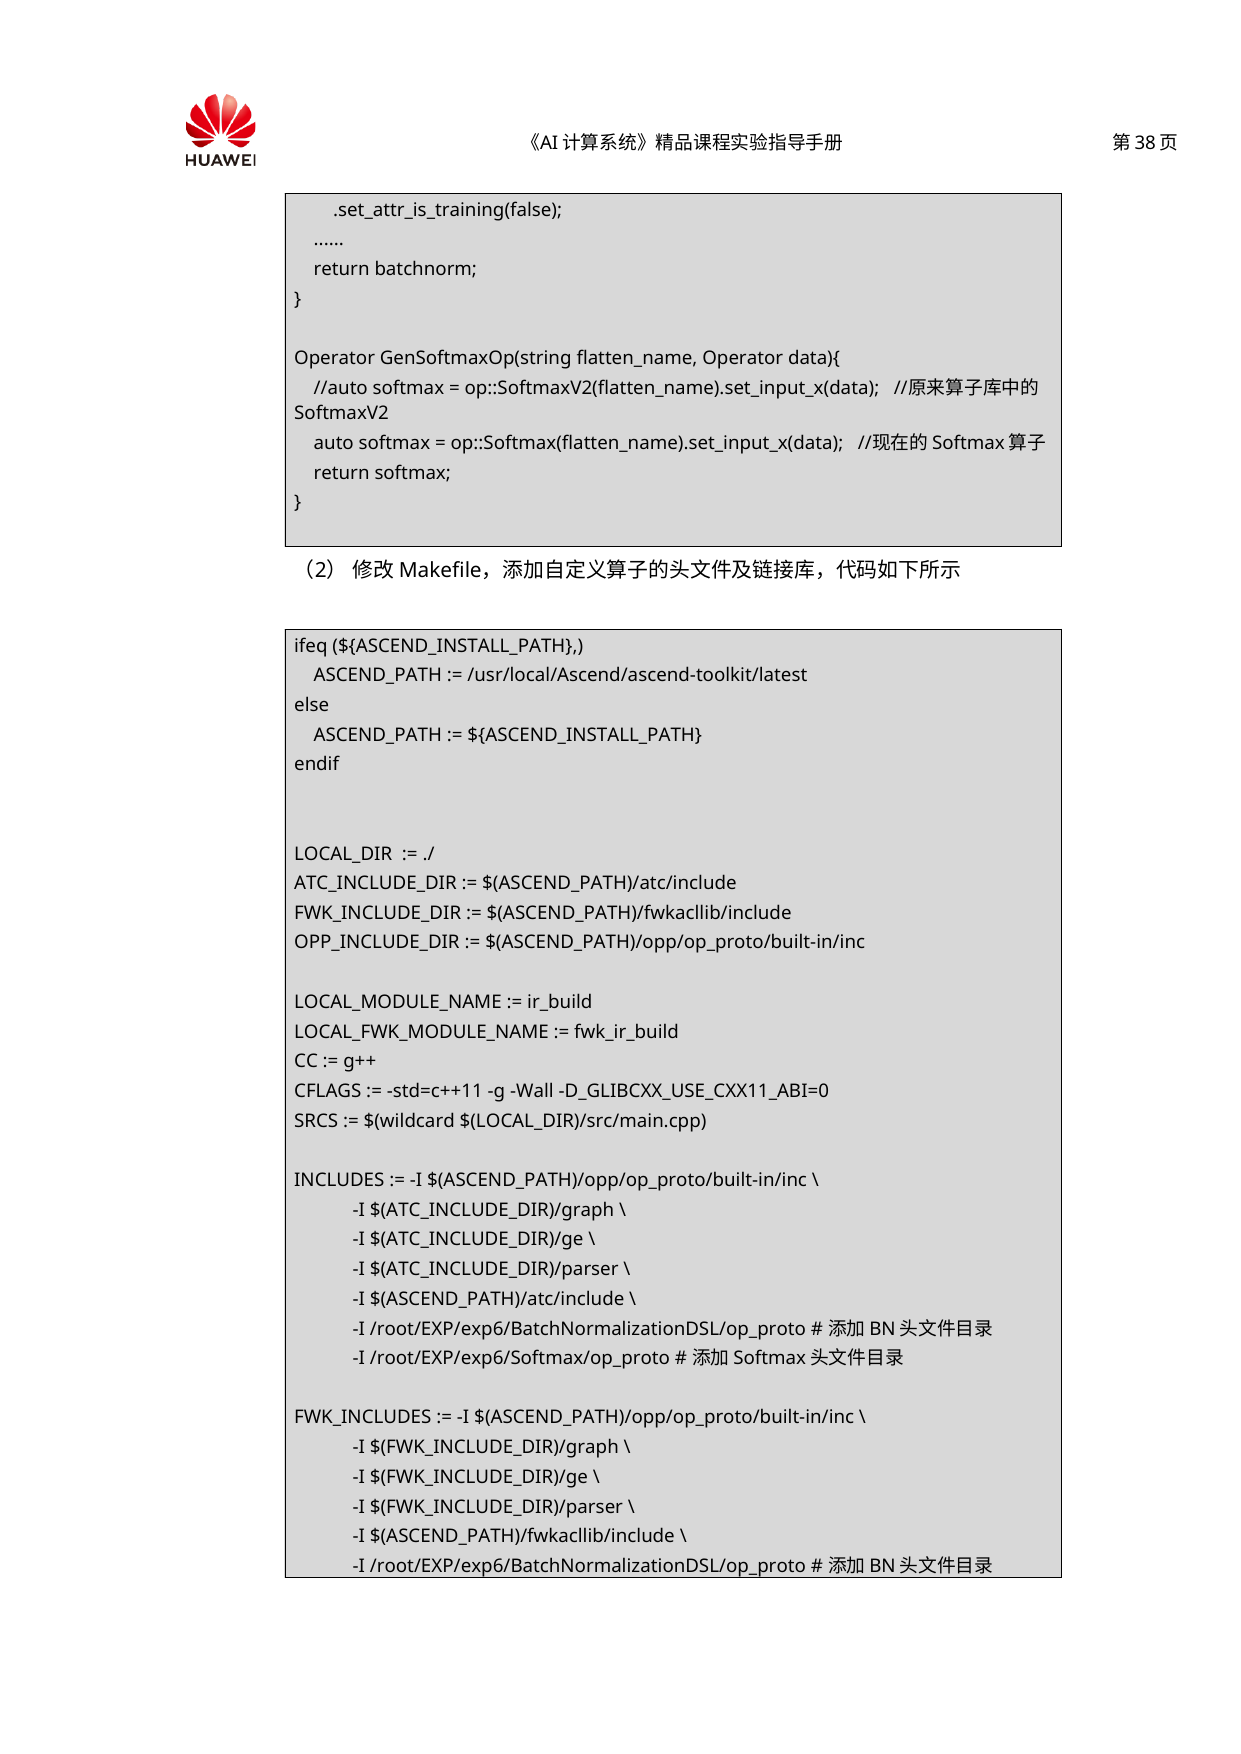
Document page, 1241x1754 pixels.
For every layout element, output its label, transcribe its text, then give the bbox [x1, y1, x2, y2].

text -I $(FWK_INCLUDE_DIR)/parser \ [286, 1490, 1061, 1518]
text } [286, 486, 1061, 514]
text } [286, 282, 1061, 311]
list 修改Makefile，添加自定义算子的头文件及链接库，代码如下所示 [294, 555, 1053, 584]
text -I $(ATC_INCLUDE_DIR)/ge \ [286, 1223, 1061, 1251]
text //auto softmax = op::SoftmaxV2(flatten_name).set_input_x(data); //原来算子库中的SoftmaxV2 [286, 371, 1061, 425]
text return batchnorm; [286, 252, 1061, 281]
text auto softmax = op::Softmax(flatten_name).set_input_x(data); //现在的Softmax算子 [286, 426, 1061, 455]
text ifeq (${ASCEND_INSTALL_PATH},) [286, 630, 1061, 657]
text OPP_INCLUDE_DIR := $(ASCEND_PATH)/opp/op_proto/built-in/inc [286, 926, 1061, 954]
text -I $(ASCEND_PATH)/atc/include \ [286, 1282, 1061, 1311]
text else [286, 688, 1061, 717]
text LOCAL_MODULE_NAME := ir_build [286, 985, 1061, 1014]
text SRCS := $(wildcard $(LOCAL_DIR)/src/main.cpp) [286, 1104, 1061, 1132]
text CC := g++ [286, 1044, 1061, 1073]
text -I $(ASCEND_PATH)/fwkacllib/include \ [286, 1519, 1061, 1548]
text FWK_INCLUDE_DIR := $(ASCEND_PATH)/fwkacllib/include [286, 896, 1061, 925]
text INCLUDES := -I $(ASCEND_PATH)/opp/op_proto/built-in/inc \ [286, 1163, 1061, 1192]
text LOCAL_FWK_MODULE_NAME := fwk_ir_build [286, 1015, 1061, 1043]
text -I /root/EXP/exp6/Softmax/op_proto # 添加Softmax头文件目录 [286, 1341, 1061, 1370]
text ...... [286, 222, 1061, 251]
text -I /root/EXP/exp6/BatchNormalizationDSL/op_proto # 添加BN头文件目录 [286, 1549, 1061, 1577]
text ASCEND_PATH := /usr/local/Ascend/ascend-toolkit/latest [286, 658, 1061, 687]
text endif [286, 748, 1061, 776]
text CFLAGS := -std=c++11 -g -Wall -D_GLIBCXX_USE_CXX11_ABI=0 [286, 1074, 1061, 1103]
text -I /root/EXP/exp6/BatchNormalizationDSL/op_proto # 添加BN头文件目录 [286, 1312, 1061, 1340]
picture [186, 94, 256, 166]
text ASCEND_PATH := ${ASCEND_INSTALL_PATH} [286, 718, 1061, 747]
text -I $(FWK_INCLUDE_DIR)/ge \ [286, 1460, 1061, 1489]
text -I $(FWK_INCLUDE_DIR)/graph \ [286, 1430, 1061, 1459]
text LOCAL_DIR := ./ [286, 837, 1061, 865]
text -I $(ATC_INCLUDE_DIR)/graph \ [286, 1193, 1061, 1222]
text ATC_INCLUDE_DIR := $(ASCEND_PATH)/atc/include [286, 866, 1061, 895]
text return softmax; [286, 456, 1061, 484]
text Operator GenSoftmaxOp(string flatten_name, Operator data){ [286, 341, 1061, 370]
text FWK_INCLUDES := -I $(ASCEND_PATH)/opp/op_proto/built-in/inc \ [286, 1401, 1061, 1429]
text .set_attr_is_training(false); [286, 194, 1061, 221]
text -I $(ATC_INCLUDE_DIR)/parser \ [286, 1252, 1061, 1281]
